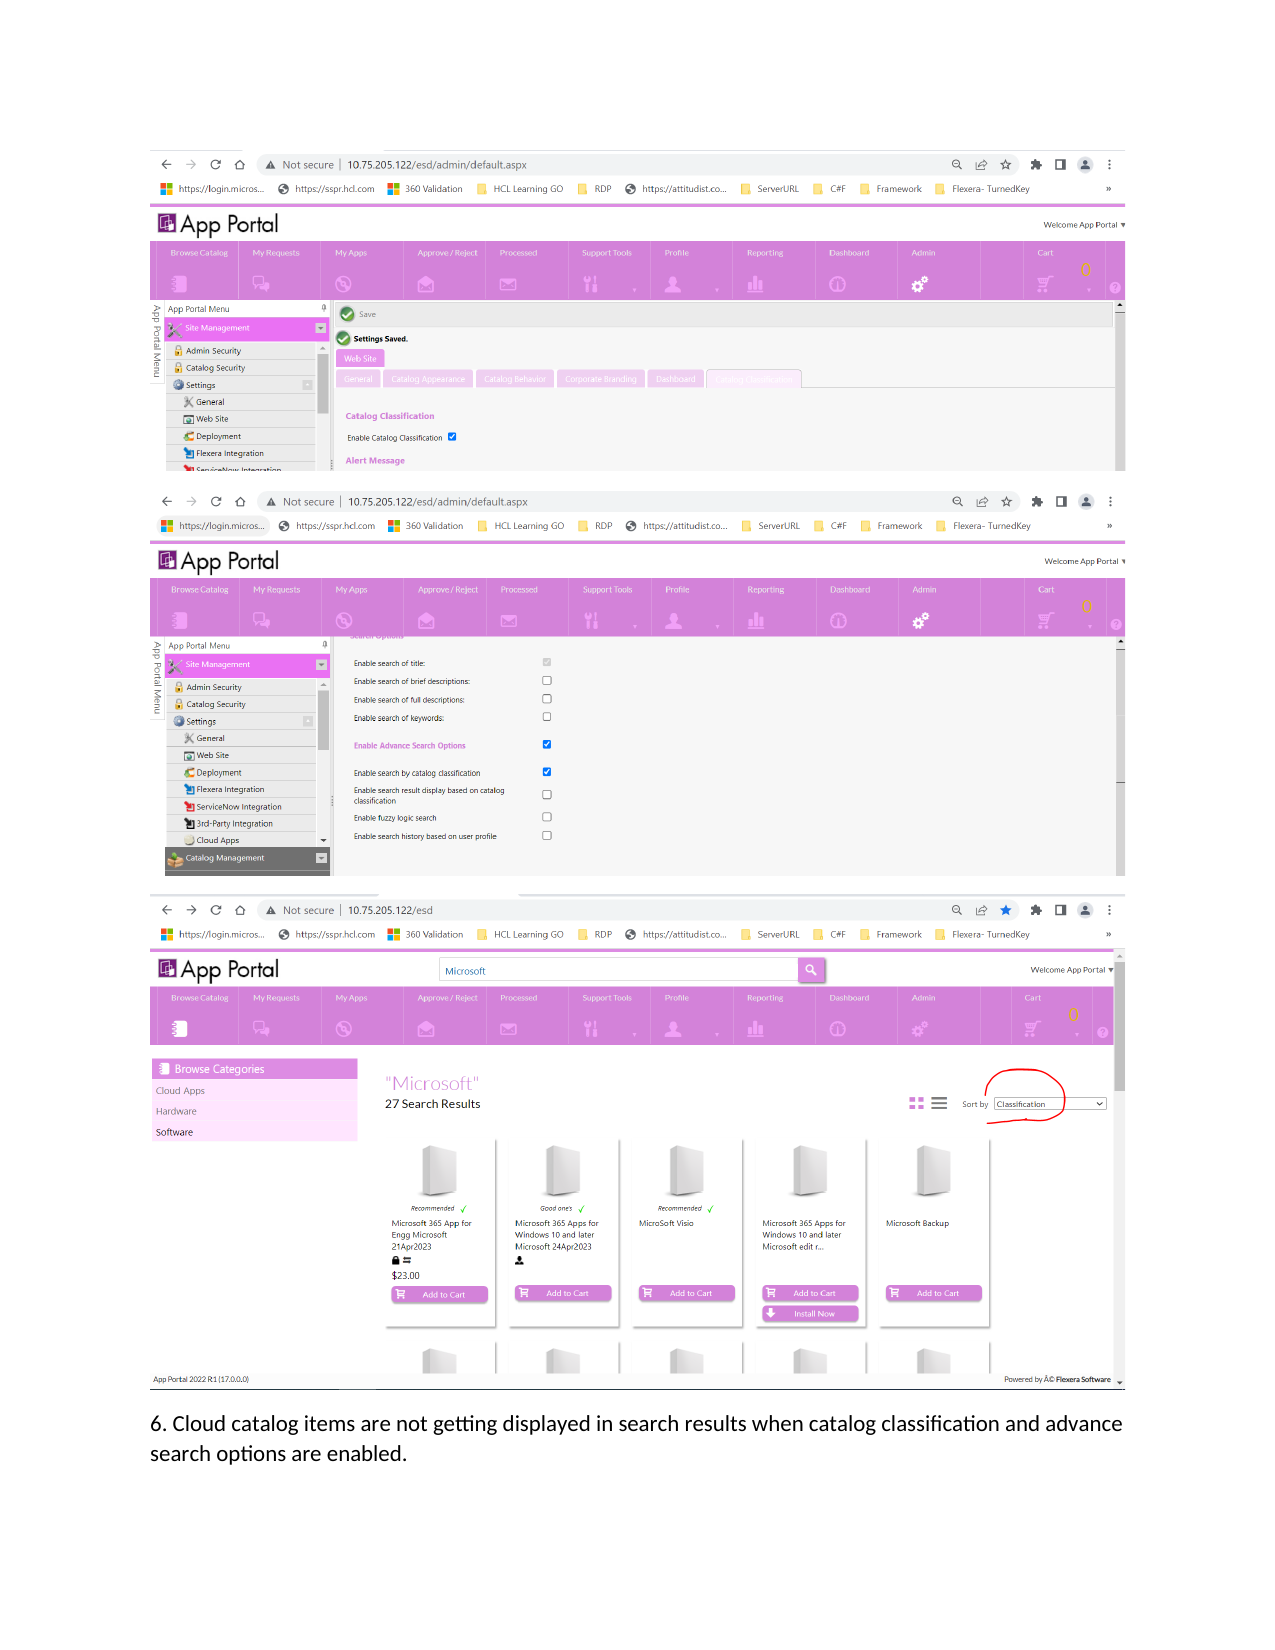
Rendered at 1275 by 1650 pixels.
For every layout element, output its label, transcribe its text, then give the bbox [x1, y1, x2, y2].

picture [150, 150, 1125, 471]
picture [150, 894, 1125, 1390]
picture [150, 488, 1125, 876]
text 6. Cloud catalog items are not getting displayed in search results when catalog classification and advance search options are enabled. [150, 1409, 1125, 1467]
